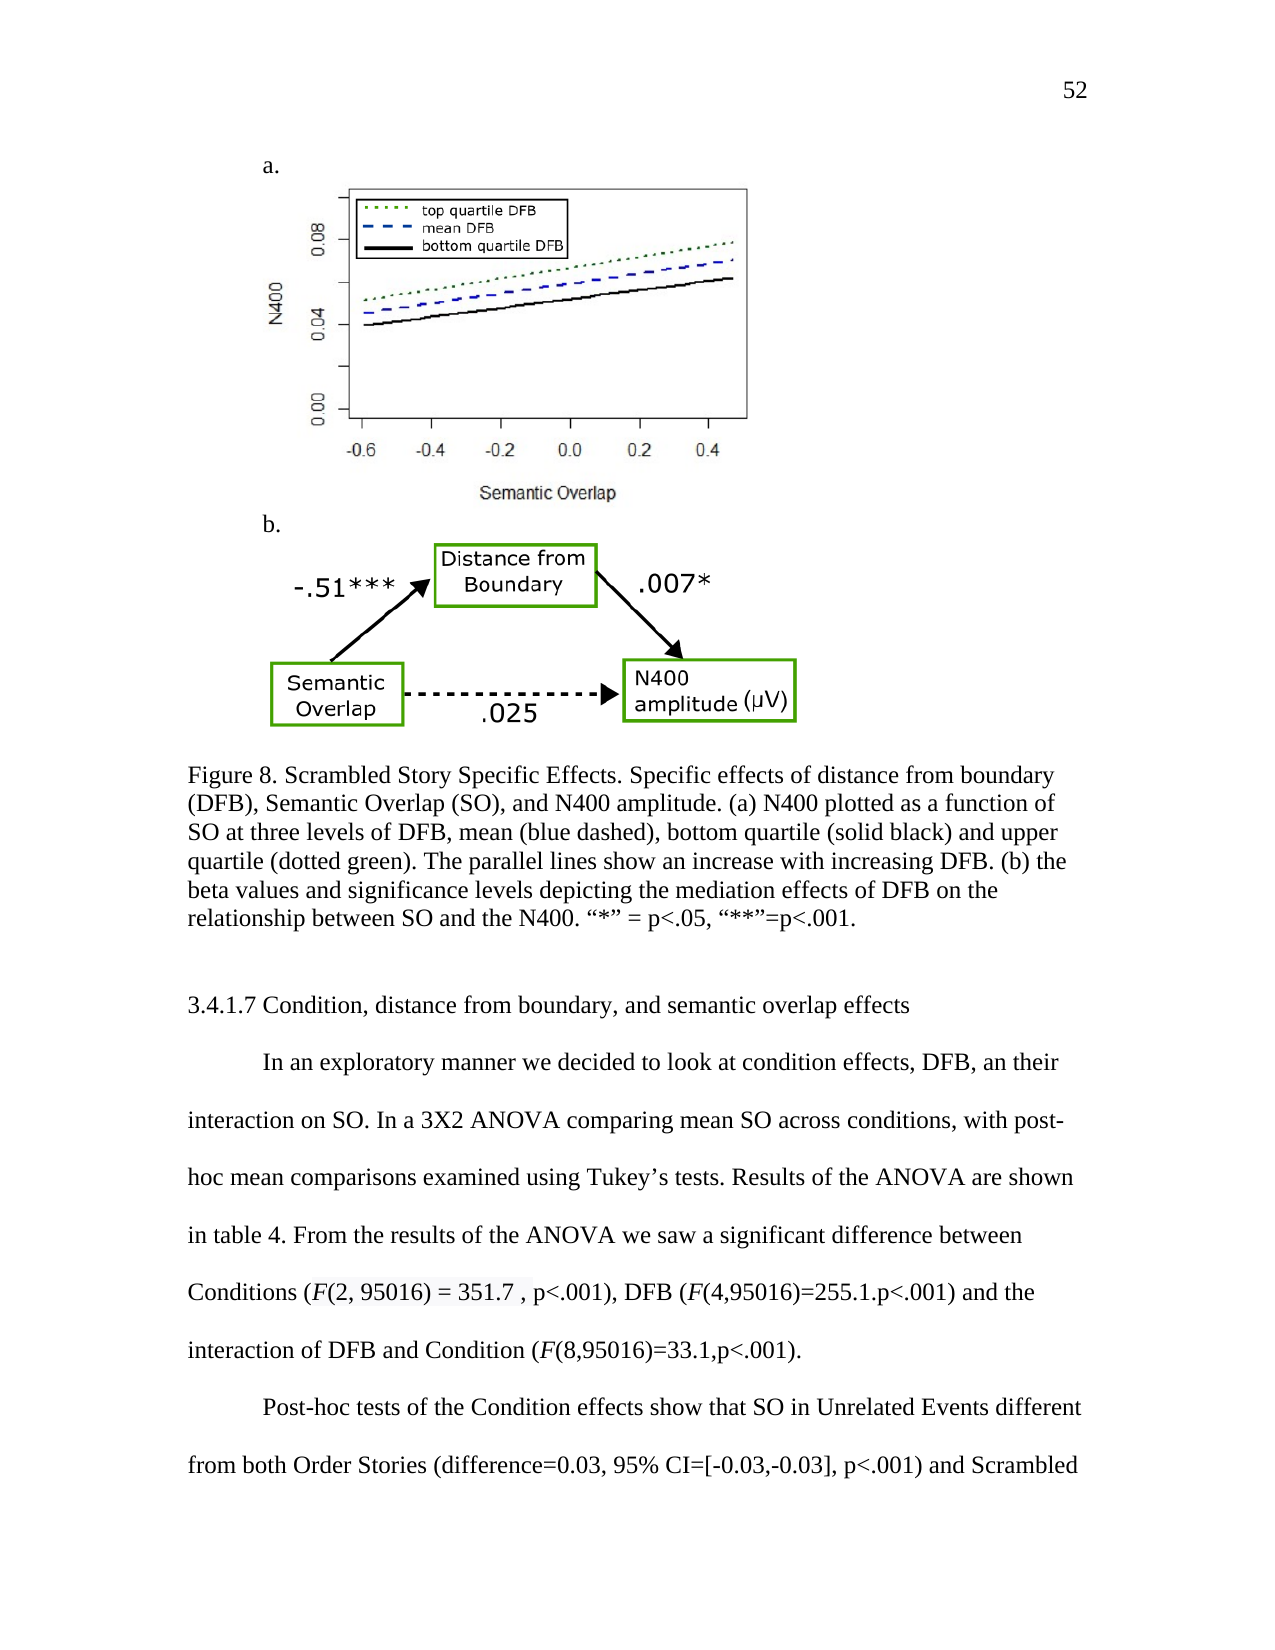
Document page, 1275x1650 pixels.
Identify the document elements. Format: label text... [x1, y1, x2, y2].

text b. [187, 509, 1087, 537]
text In an exploratory manner we decided to look at condition effects, DFB, an their interaction on SO. In a 3X2 ANOVA comparing mean SO across conditions, with post-hoc mean comparisons examined using Tukey’s tests. Results of the ANOVA are shown in table 4. From the results of the ANOVA we saw a significant difference between Conditions (F(2, 95016) = 351.7 , p<.001), DFB (F(4,95016)=255.1.p<.001) and the interaction of DFB and Condition (F(8,95016)=33.1,p<.001). [187, 1047, 1087, 1363]
picture [262, 537, 803, 731]
subtitle 3.4.1.7 Condition, distance from boundary, and semantic overlap effects [187, 990, 1087, 1018]
picture [262, 178, 791, 509]
text Figure 8. Scrambled Story Specific Effects. Specific effects of distance from boundary (DFB), Semantic Overlap (SO), and N400 amplitude. (a) N400 plotted as a function of SO at three levels of DFB, mean (blue dashed), bottom quartile (solid black) and upper quartile (dotted green). The parallel lines show an increase with increasing DFB. (b) the beta values and significance levels depicting the mediation effects of DFB on the relationship between SO and the N400. “*” = p<.05, “**”=p<.001. [187, 760, 1087, 932]
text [187, 1392, 1087, 1478]
text a. [187, 150, 1087, 179]
